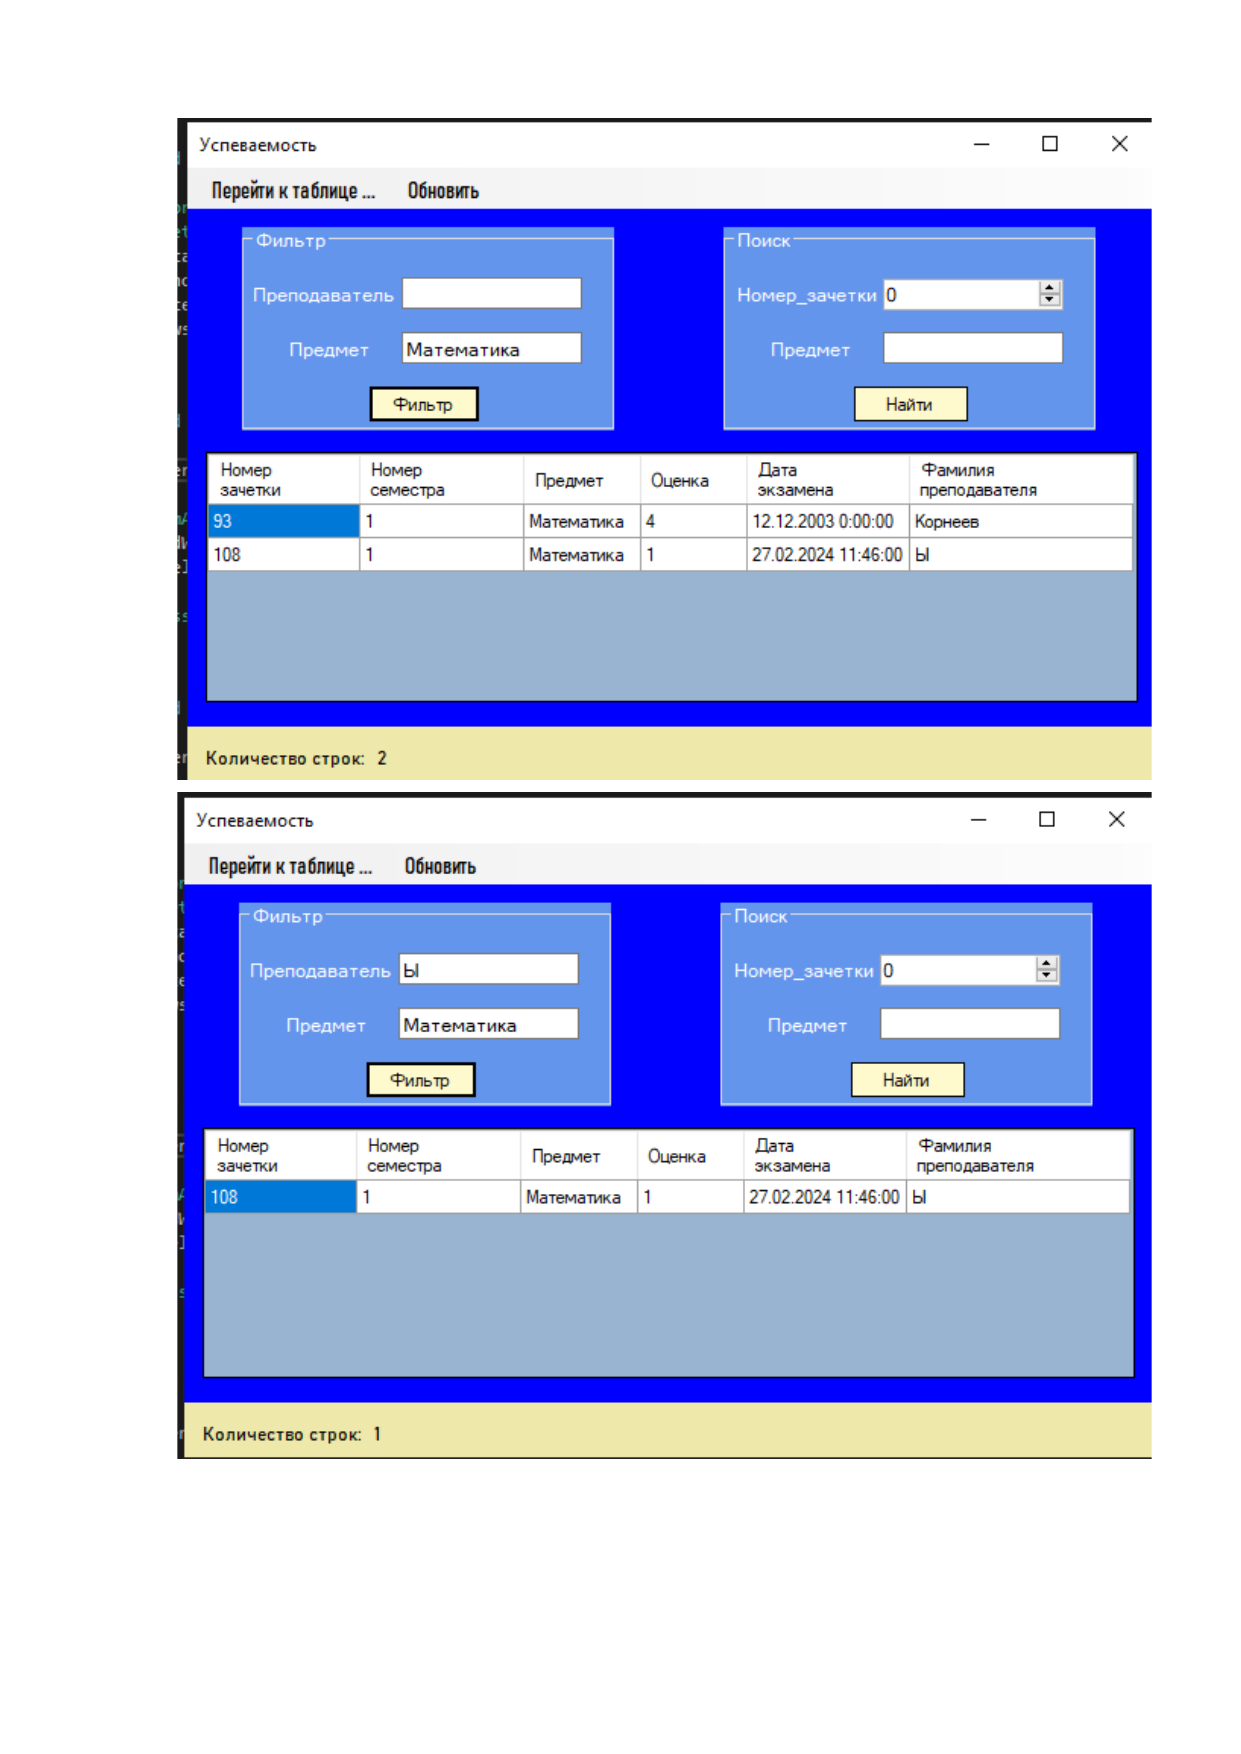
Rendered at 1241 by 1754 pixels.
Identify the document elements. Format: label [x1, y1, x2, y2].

picture [177, 118, 1152, 780]
picture [177, 792, 1152, 1459]
